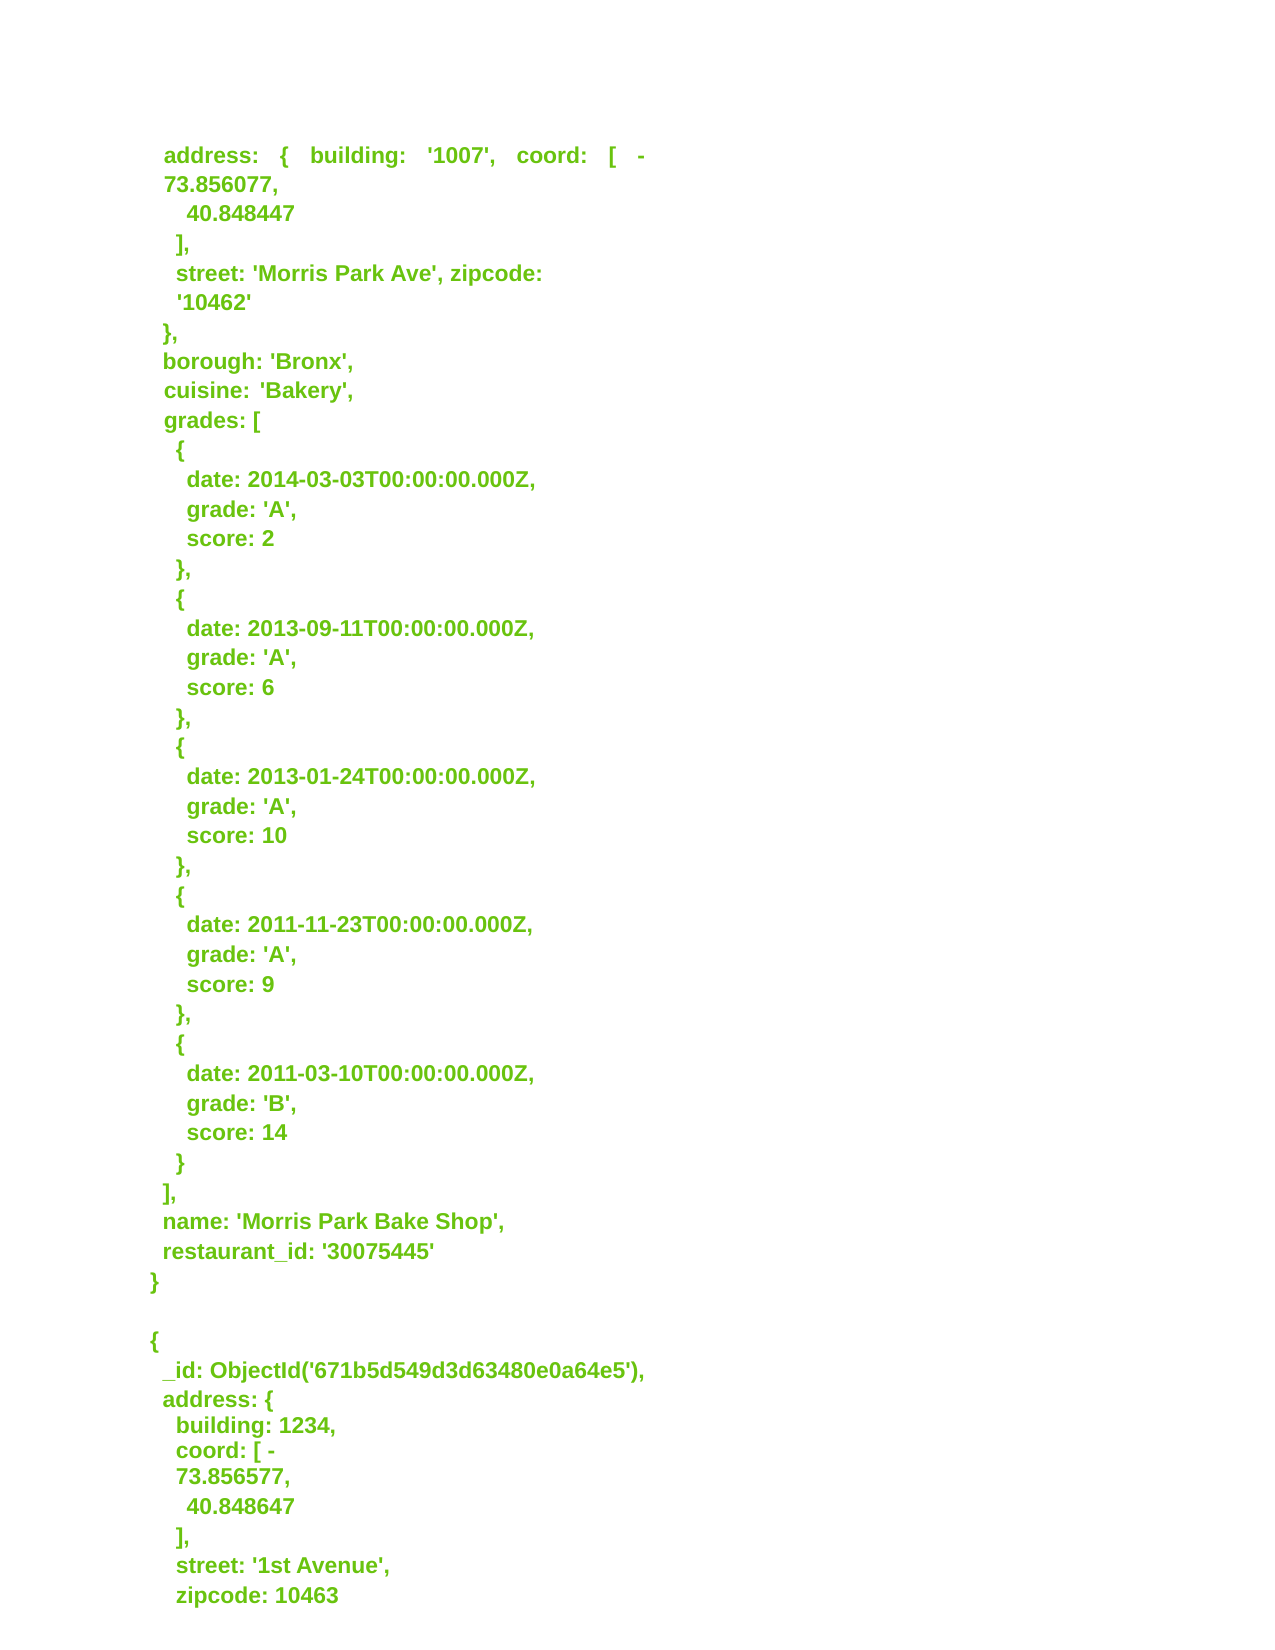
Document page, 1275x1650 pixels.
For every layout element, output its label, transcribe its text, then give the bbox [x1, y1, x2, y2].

text date: 2011-03-10T00:00:00.000Z, [186, 1060, 543, 1086]
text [162, 142, 644, 197]
text grade: 'A', [186, 644, 543, 671]
text }, [176, 1000, 543, 1027]
text date: 2011-11-23T00:00:00.000Z, [186, 911, 543, 938]
text address: { building: 1234, coord: [ -73.856577, [162, 1387, 376, 1489]
text date: 2014-03-03T00:00:00.000Z, [186, 466, 543, 492]
text zipcode: 10463 [176, 1582, 543, 1608]
text { [176, 1030, 543, 1056]
text 40.848647 [186, 1493, 543, 1519]
text date: 2013-09-11T00:00:00.000Z, [186, 614, 543, 641]
text name: 'Morris Park Bake Shop', [162, 1208, 543, 1234]
text grade: 'A', [186, 496, 543, 522]
text } [150, 1268, 543, 1294]
text grade: 'A', [186, 793, 543, 819]
text score: 14 [186, 1119, 543, 1146]
text score: 2 [186, 525, 543, 552]
text ], [162, 1178, 543, 1205]
text grade: 'A', [186, 941, 543, 967]
text _id: ObjectId('671b5d549d3d63480e0a64e5'), [162, 1357, 1152, 1383]
text street: 'Morris Park Ave', zipcode: '10462' [176, 260, 543, 315]
text score: 6 [186, 674, 543, 700]
text borough: 'Bronx', cuisine: 'Bakery', grades: [ [162, 348, 353, 433]
text date: 2013-01-24T00:00:00.000Z, [186, 763, 543, 789]
text { [176, 585, 543, 611]
text restaurant_id: '30075445' [162, 1238, 543, 1264]
text } [176, 1149, 543, 1175]
text }, [162, 319, 543, 345]
text { [150, 1327, 543, 1354]
text street: '1st Avenue', [176, 1552, 543, 1579]
text ], [176, 230, 543, 256]
text }, [176, 555, 543, 581]
text ], [176, 1523, 543, 1549]
text { [176, 436, 543, 463]
text grade: 'B', [186, 1089, 543, 1116]
text 40.848447 [186, 200, 543, 227]
text { [176, 733, 543, 759]
text score: 9 [186, 971, 543, 997]
text score: 10 [186, 822, 543, 849]
text }, [176, 703, 543, 730]
text }, [176, 852, 543, 878]
text { [176, 882, 543, 908]
